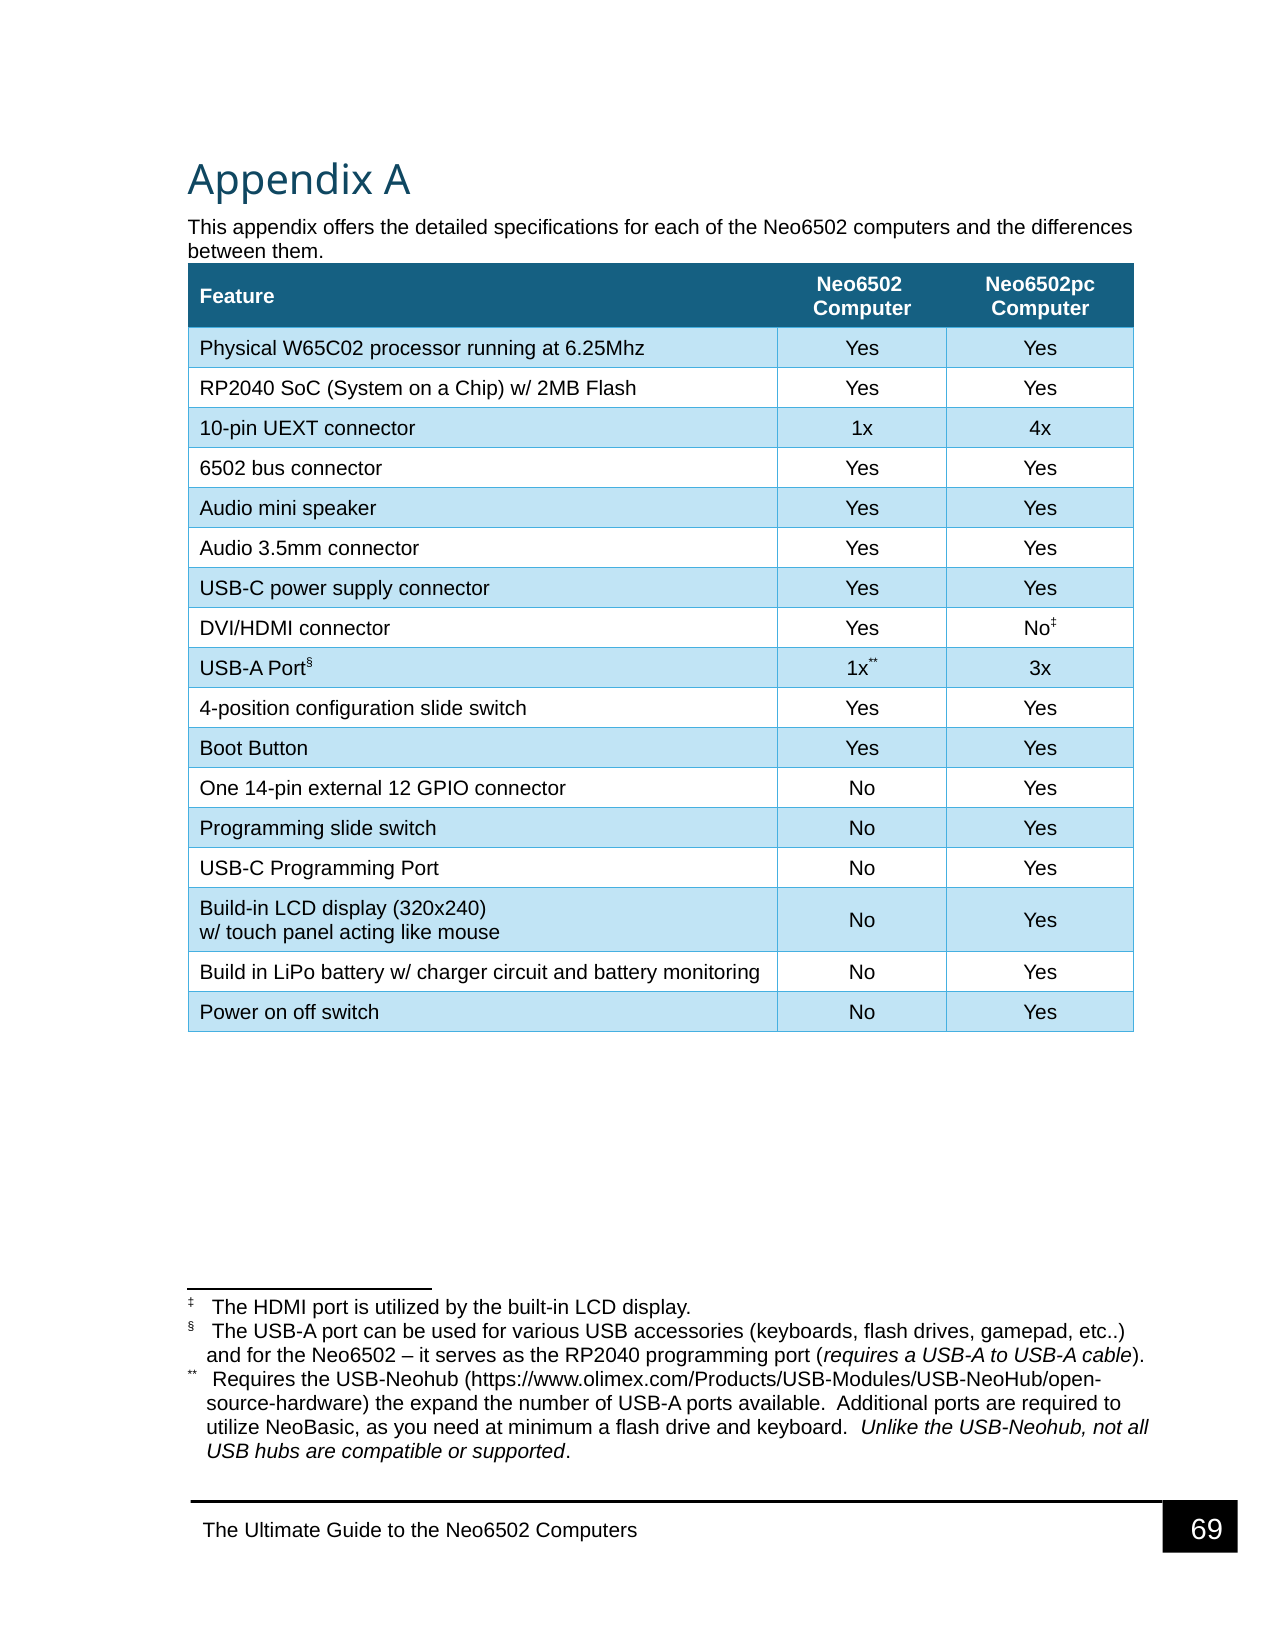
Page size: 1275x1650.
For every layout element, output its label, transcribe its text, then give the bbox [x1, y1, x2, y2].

table_cell 1x [778, 408, 946, 447]
table_cell Yes [778, 728, 946, 767]
table_cell Yes [778, 488, 946, 527]
table_cell Yes [947, 528, 1133, 567]
table_cell No [778, 992, 946, 1031]
table_cell 6502 bus connector [189, 448, 777, 487]
table_cell Build-in LCD display (320x240) w/ touch panel acting like mouse [189, 888, 777, 951]
table_cell One 14-pin external 12 GPIO connector [189, 768, 777, 807]
table_cell Yes [947, 448, 1133, 487]
text This appendix offers the detailed specifications for each of the Neo6502 computers and the differences between them. [187, 215, 1162, 263]
table_cell DVI/HDMI connector [189, 608, 777, 647]
table_cell Yes [778, 448, 946, 487]
table_cell RP2040 SoC (System on a Chip) w/ 2MB Flash [189, 368, 777, 407]
table_cell 4x [947, 408, 1133, 447]
table_cell Power on off switch [189, 992, 777, 1031]
subtitle Appendix A [187, 150, 1162, 207]
table_cell Yes [778, 368, 946, 407]
table_cell Yes [947, 952, 1133, 991]
table_cell Yes [778, 328, 946, 367]
table_cell Yes [947, 488, 1133, 527]
table_cell Boot Button [189, 728, 777, 767]
table_cell Yes [947, 568, 1133, 607]
table_cell Build in LiPo battery w/ charger circuit and battery monitoring [189, 952, 777, 991]
table_cell 3x [947, 648, 1133, 687]
table_cell No [778, 848, 946, 887]
table_cell No [947, 608, 1133, 647]
table_cell Yes [778, 528, 946, 567]
table_header Neo6502pc Computer [947, 264, 1133, 327]
table_cell 4-position configuration slide switch [189, 688, 777, 727]
table_cell USB-C power supply connector [189, 568, 777, 607]
table_cell No [778, 768, 946, 807]
table_cell Physical W65C02 processor running at 6.25Mhz [189, 328, 777, 367]
table_header Neo6502 Computer [778, 264, 946, 327]
table_cell Yes [778, 608, 946, 647]
table_cell Yes [778, 688, 946, 727]
table_cell No [778, 888, 946, 951]
table_cell Yes [947, 992, 1133, 1031]
table_cell Yes [778, 568, 946, 607]
table_cell Yes [947, 328, 1133, 367]
table_header Feature [189, 264, 777, 327]
table_cell No [778, 808, 946, 847]
table_cell 1x [778, 648, 946, 687]
table_cell Yes [947, 888, 1133, 951]
table_cell Yes [947, 728, 1133, 767]
table_cell USB-C Programming Port [189, 848, 777, 887]
table_cell Programming slide switch [189, 808, 777, 847]
table_cell Yes [947, 688, 1133, 727]
table_cell Yes [947, 808, 1133, 847]
table_cell Audio mini speaker [189, 488, 777, 527]
table_cell No [778, 952, 946, 991]
table_cell USB-A Port [189, 648, 777, 687]
table_cell 10-pin UEXT connector [189, 408, 777, 447]
table_cell Yes [947, 368, 1133, 407]
table_cell Yes [947, 848, 1133, 887]
table_cell Audio 3.5mm connector [189, 528, 777, 567]
table_cell Yes [947, 768, 1133, 807]
